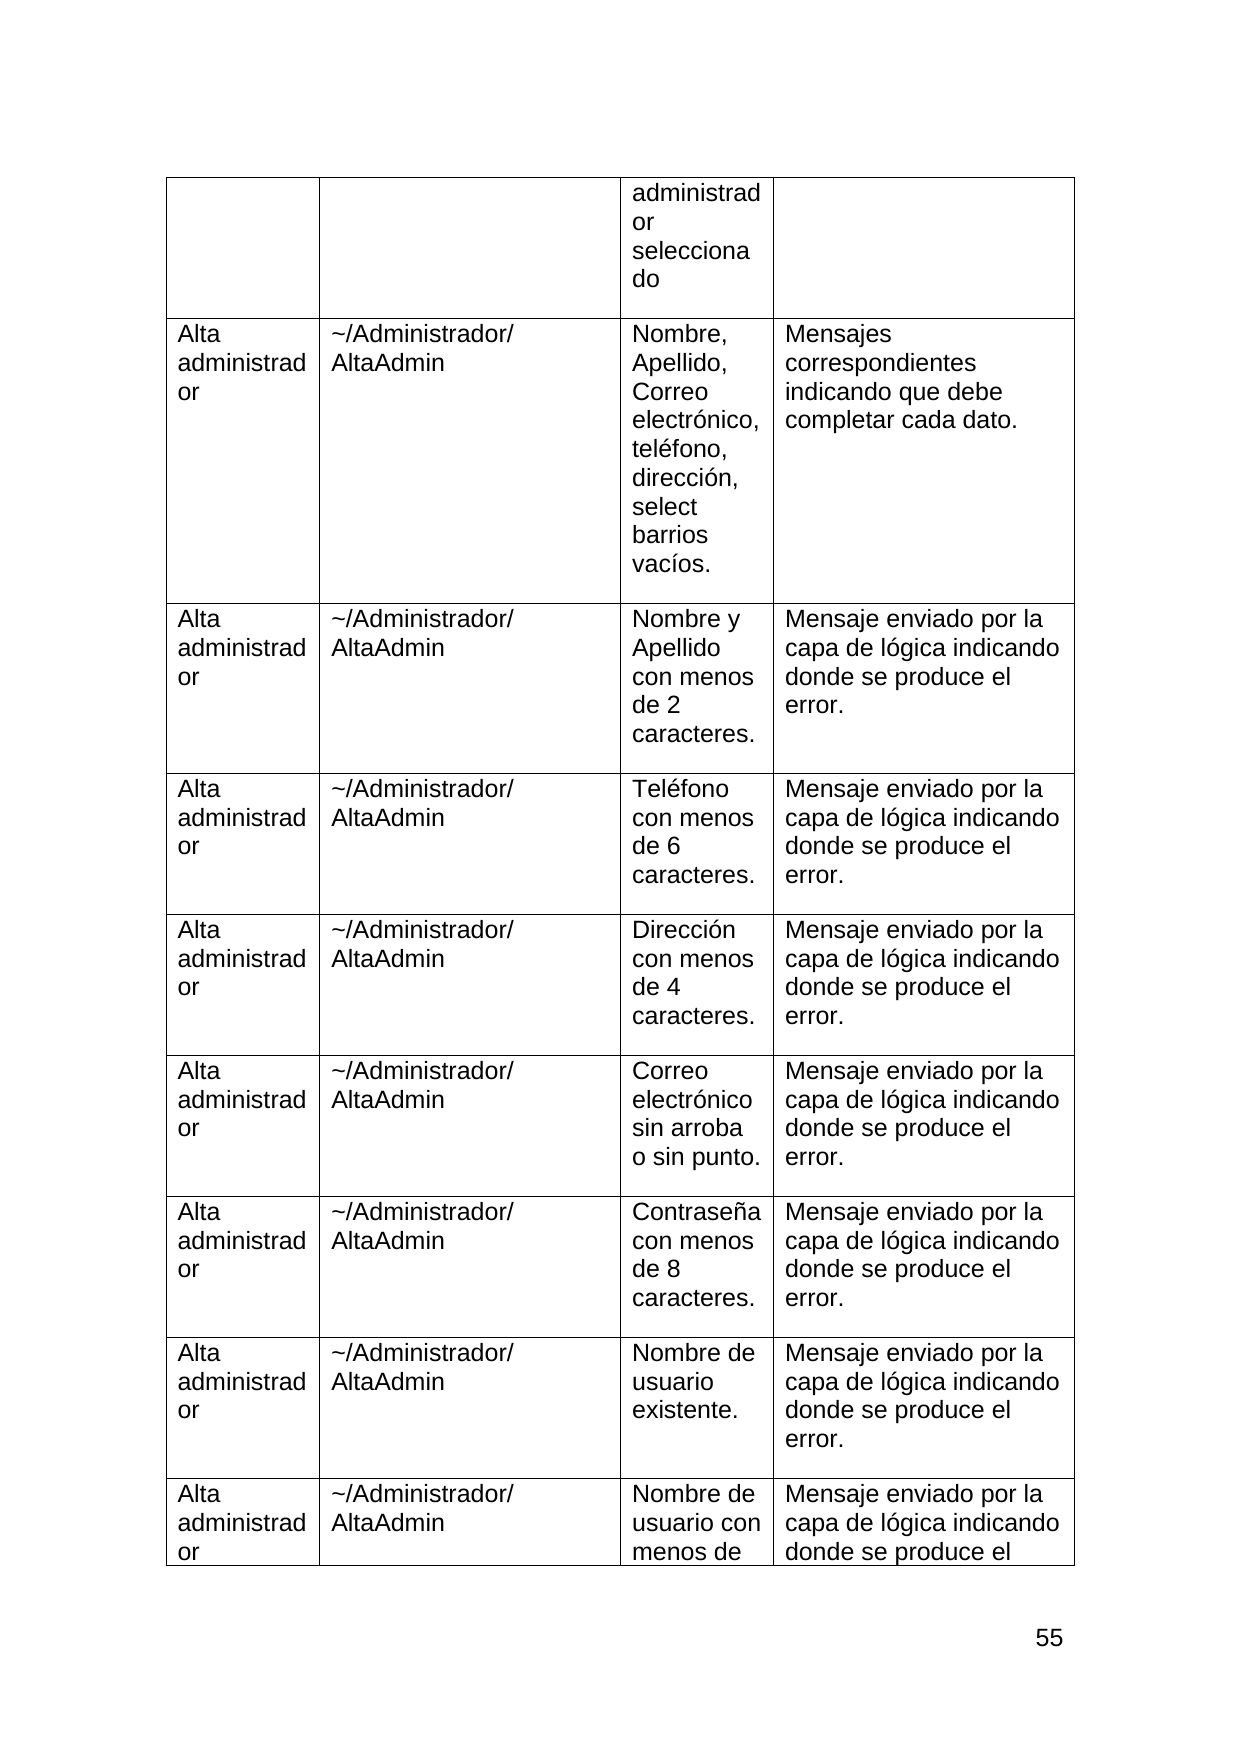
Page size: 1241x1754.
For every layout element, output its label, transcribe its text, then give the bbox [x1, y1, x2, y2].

table_cell Dirección con menos de 4 caracteres. [621, 915, 773, 1055]
table_cell Alta administrador [167, 774, 319, 914]
table_cell Correo electrónico sin arroba o sin punto. [621, 1056, 773, 1196]
table_cell ~/Administrador/AltaAdmin [320, 774, 620, 914]
table_cell Alta administrador [167, 1197, 319, 1337]
table_cell Mensaje enviado por la capa de lógica indicando donde se produce el error. [774, 1056, 1074, 1196]
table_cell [320, 1479, 620, 1565]
table_cell Mensaje enviado por la capa de lógica indicando donde se produce el error. [774, 1338, 1074, 1478]
table_cell Nombre, Apellido, Correo electrónico, teléfono, dirección, select barrios vacíos. [621, 319, 773, 603]
table_cell Mensaje enviado por la capa de lógica indicando donde se produce el error. [774, 774, 1074, 914]
table_cell ~/Administrador/AltaAdmin [320, 1338, 620, 1478]
table_cell Alta administrador [167, 1338, 319, 1478]
table_cell Mensaje enviado por la capa de lógica indicando donde se produce el error. [774, 604, 1074, 773]
table_cell Mensaje enviado por la capa de lógica indicando donde se produce el error. [774, 1197, 1074, 1337]
table_cell Contraseña con menos de 8 caracteres. [621, 1197, 773, 1337]
table_cell ~/Administrador/AltaAdmin [320, 915, 620, 1055]
table_cell Alta administrador [167, 319, 319, 603]
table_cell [320, 178, 620, 318]
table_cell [621, 1479, 773, 1565]
table_cell ~/Administrador/AltaAdmin [320, 319, 620, 603]
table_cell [774, 1479, 1074, 1565]
table_cell Alta administrador [167, 1479, 319, 1565]
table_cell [167, 178, 319, 318]
table_cell Mensaje enviado por la capa de lógica indicando donde se produce el error. [774, 915, 1074, 1055]
table_cell Alta administrador [167, 604, 319, 773]
table_cell Teléfono con menos de 6 caracteres. [621, 774, 773, 914]
table_cell ~/Administrador/AltaAdmin [320, 1197, 620, 1337]
table_cell Nombre de usuario existente. [621, 1338, 773, 1478]
table_cell Alta administrador [167, 1056, 319, 1196]
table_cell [621, 178, 773, 318]
table_cell Alta administrador [167, 915, 319, 1055]
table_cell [774, 178, 1074, 318]
table_cell ~/Administrador/AltaAdmin [320, 604, 620, 773]
table_cell Nombre y Apellido con menos de 2 caracteres. [621, 604, 773, 773]
table_cell Mensajes correspondientes indicando que debe completar cada dato. [774, 319, 1074, 603]
table_cell ~/Administrador/AltaAdmin [320, 1056, 620, 1196]
